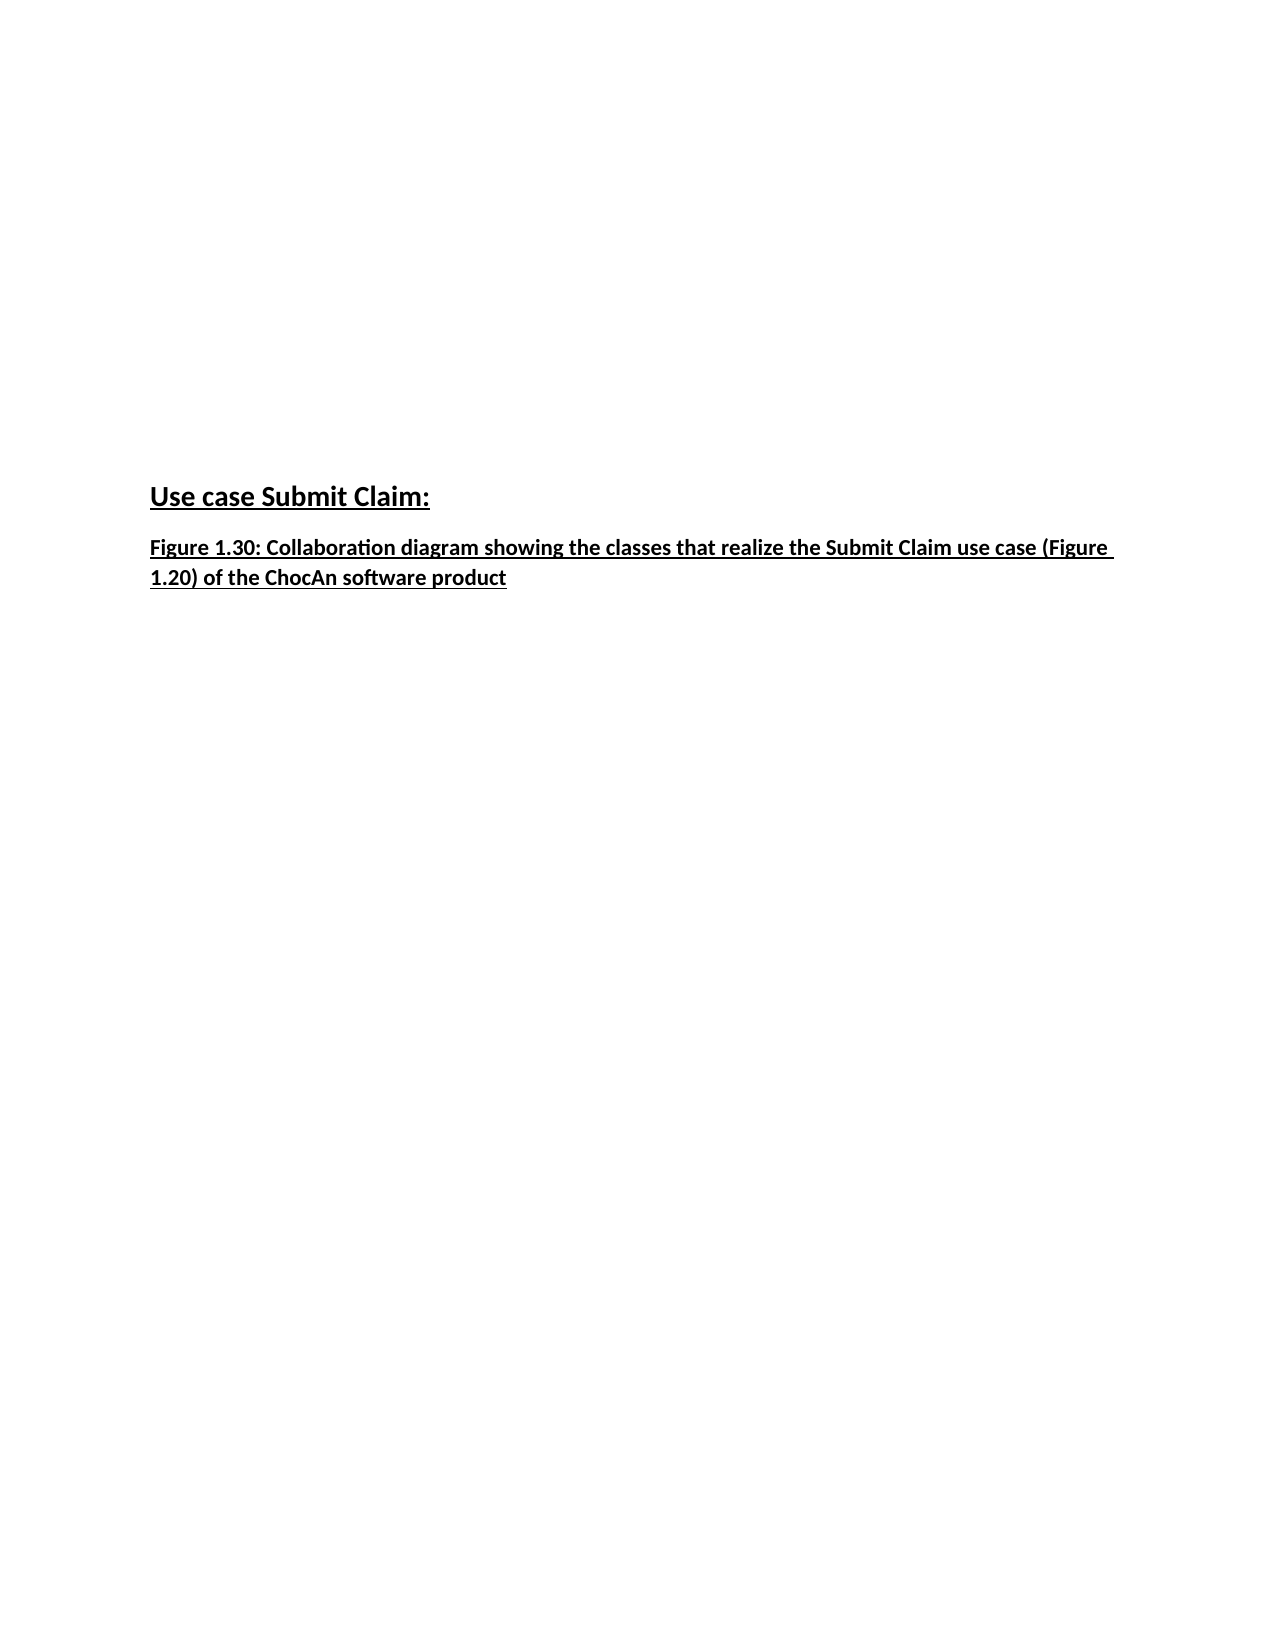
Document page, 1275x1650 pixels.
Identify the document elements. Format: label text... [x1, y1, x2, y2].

text Figure 1.30: Collaboration diagram showing the classes that realize the Submit Claim use case (Figure 1.20) of the ChocAn software product [150, 533, 1125, 591]
text Use case Submit Claim: [150, 478, 1125, 514]
